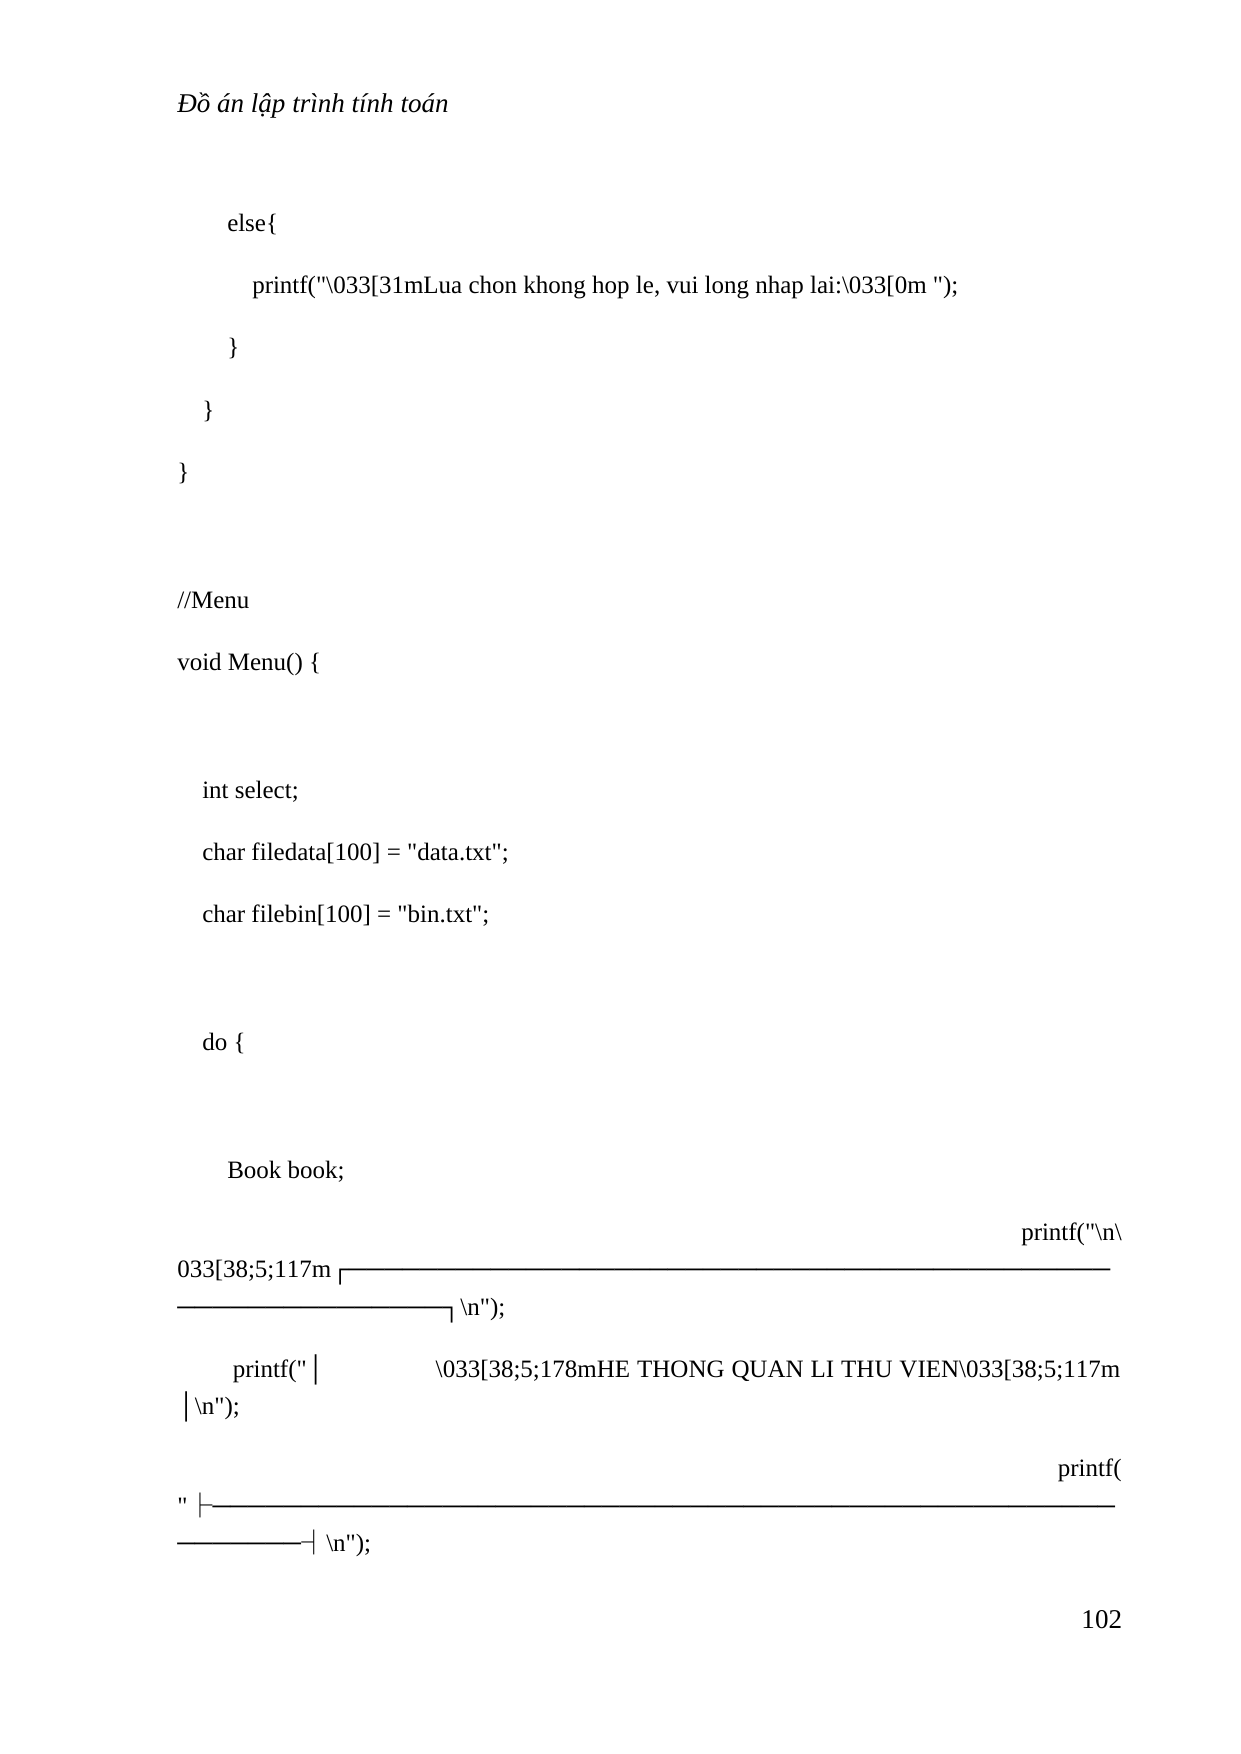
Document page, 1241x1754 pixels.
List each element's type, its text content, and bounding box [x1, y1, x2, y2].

text char filebin[100] = "bin.txt"; [177, 899, 1122, 928]
text printf("├──────────────────────────────────────────────────────────┤\n"); [177, 1453, 1122, 1557]
text printf("\033[31mLua chon khong hop le, vui long nhap lai:\033[0m "); [177, 270, 1122, 299]
text printf("│ \033[38;5;178mHE THONG QUAN LI THU VIEN\033[38;5;117m │\n"); [177, 1354, 1122, 1420]
text Book book; [177, 1155, 1122, 1183]
text } [177, 395, 1122, 423]
text } [177, 332, 1122, 361]
text do { [177, 1027, 1122, 1056]
text int select; [177, 775, 1122, 803]
text else{ [177, 208, 1122, 237]
text printf("\n\033[38;5;117m┌──────────────────────────────────────────────────────────┐\n"); [177, 1217, 1122, 1320]
text char filedata[100] = "data.txt"; [177, 837, 1122, 866]
text void Menu() { [177, 647, 1122, 676]
text } [177, 457, 1122, 486]
text //Menu [177, 585, 1122, 613]
